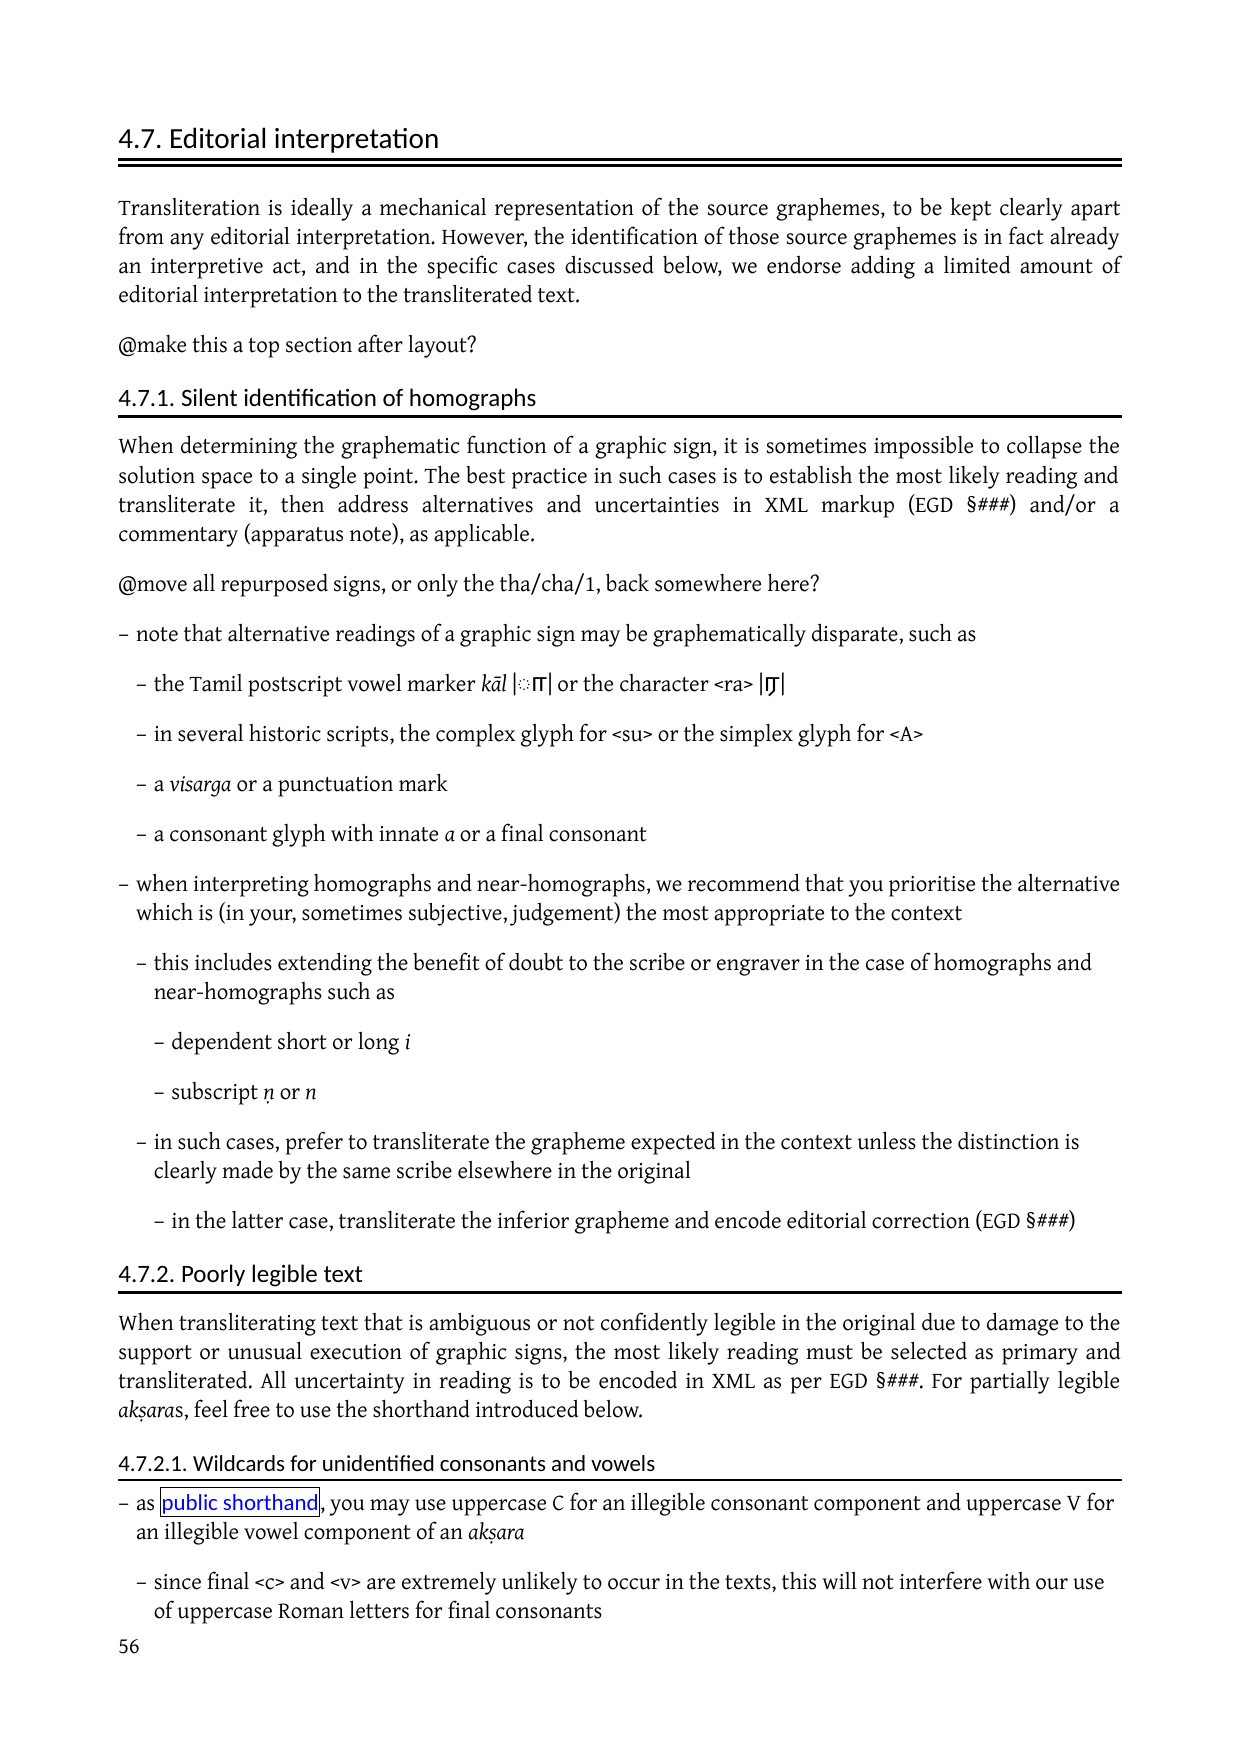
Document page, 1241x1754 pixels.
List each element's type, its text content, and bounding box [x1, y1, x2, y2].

list in the latter case, transliterate the inferior grapheme and encode editorial correction (EGD §###) [153, 1206, 1122, 1235]
text @make this a top section after layout? [118, 329, 1122, 359]
list dependent short or long i [153, 1026, 1122, 1056]
list in such cases, prefer to transliterate the grapheme expected in the context unless the distinction is clearly made by the same scribe elsewhere in the original [136, 1126, 1122, 1185]
list in several historic scripts, the complex glyph for <su> or the simplex glyph for <A> [136, 718, 1122, 747]
subtitle Poorly legible text [118, 1256, 1122, 1291]
subtitle Editorial interpretation [118, 118, 1122, 158]
subtitle Wildcards for unidentified consonants and vowels [118, 1448, 1122, 1479]
list since final <c> and <v> are extremely unlikely to occur in the texts, this will not interfere with our use of uppercase Roman letters for final consonants [136, 1566, 1122, 1624]
text When determining the graphematic function of a graphic sign, it is sometimes impossible to collapse the solution space to a single point. The best practice in such cases is to establish the most likely reading and transliterate it, then address alternatives and uncertainties in XML markup (EGD §###) and/or a commentary (apparatus note), as applicable. [118, 431, 1122, 547]
list when interpreting homographs and near-homographs, we recommend that you prioritise the alternative which is (in your, sometimes subjective, judgement) the most appropriate to the context [118, 868, 1122, 926]
list as public shorthand, you may use uppercase C for an illegible consonant component and uppercase V for an illegible vowel component of an akṣara [118, 1487, 1122, 1545]
list this includes extending the benefit of doubt to the scribe or engraver in the case of homographs and near-homographs such as [136, 947, 1122, 1006]
text @move all repurposed signs, or only the tha/cha/1, back somewhere here? [118, 568, 1122, 597]
list subscript ṇ or n [153, 1076, 1122, 1106]
text When transliterating text that is ambiguous or not confidently legible in the original due to damage to the support or unusual execution of graphic signs, the most likely reading must be selected as primary and transliterated. All uncertainty in reading is to be encoded in XML as per EGD §###. For partially legible akṣaras, feel free to use the shorthand introduced below. [118, 1307, 1122, 1423]
text Transliteration is ideally a mechanical representation of the source graphemes, to be kept clearly apart from any editorial interpretation. However, the identification of those source graphemes is in fact already an interpretive act, and in the specific cases discussed below, we endorse adding a limited amount of editorial interpretation to the transliterated text. [118, 192, 1122, 309]
list the Tamil postscript vowel marker kāl |ா| or the character <ra> |ர| [136, 668, 1122, 697]
list note that alternative readings of a graphic sign may be graphematically disparate, such as [118, 618, 1122, 647]
subtitle Silent identification of homographs [118, 379, 1122, 415]
list a visarga or a punctuation mark [136, 768, 1122, 797]
list a consonant glyph with innate a or a final consonant [136, 818, 1122, 847]
